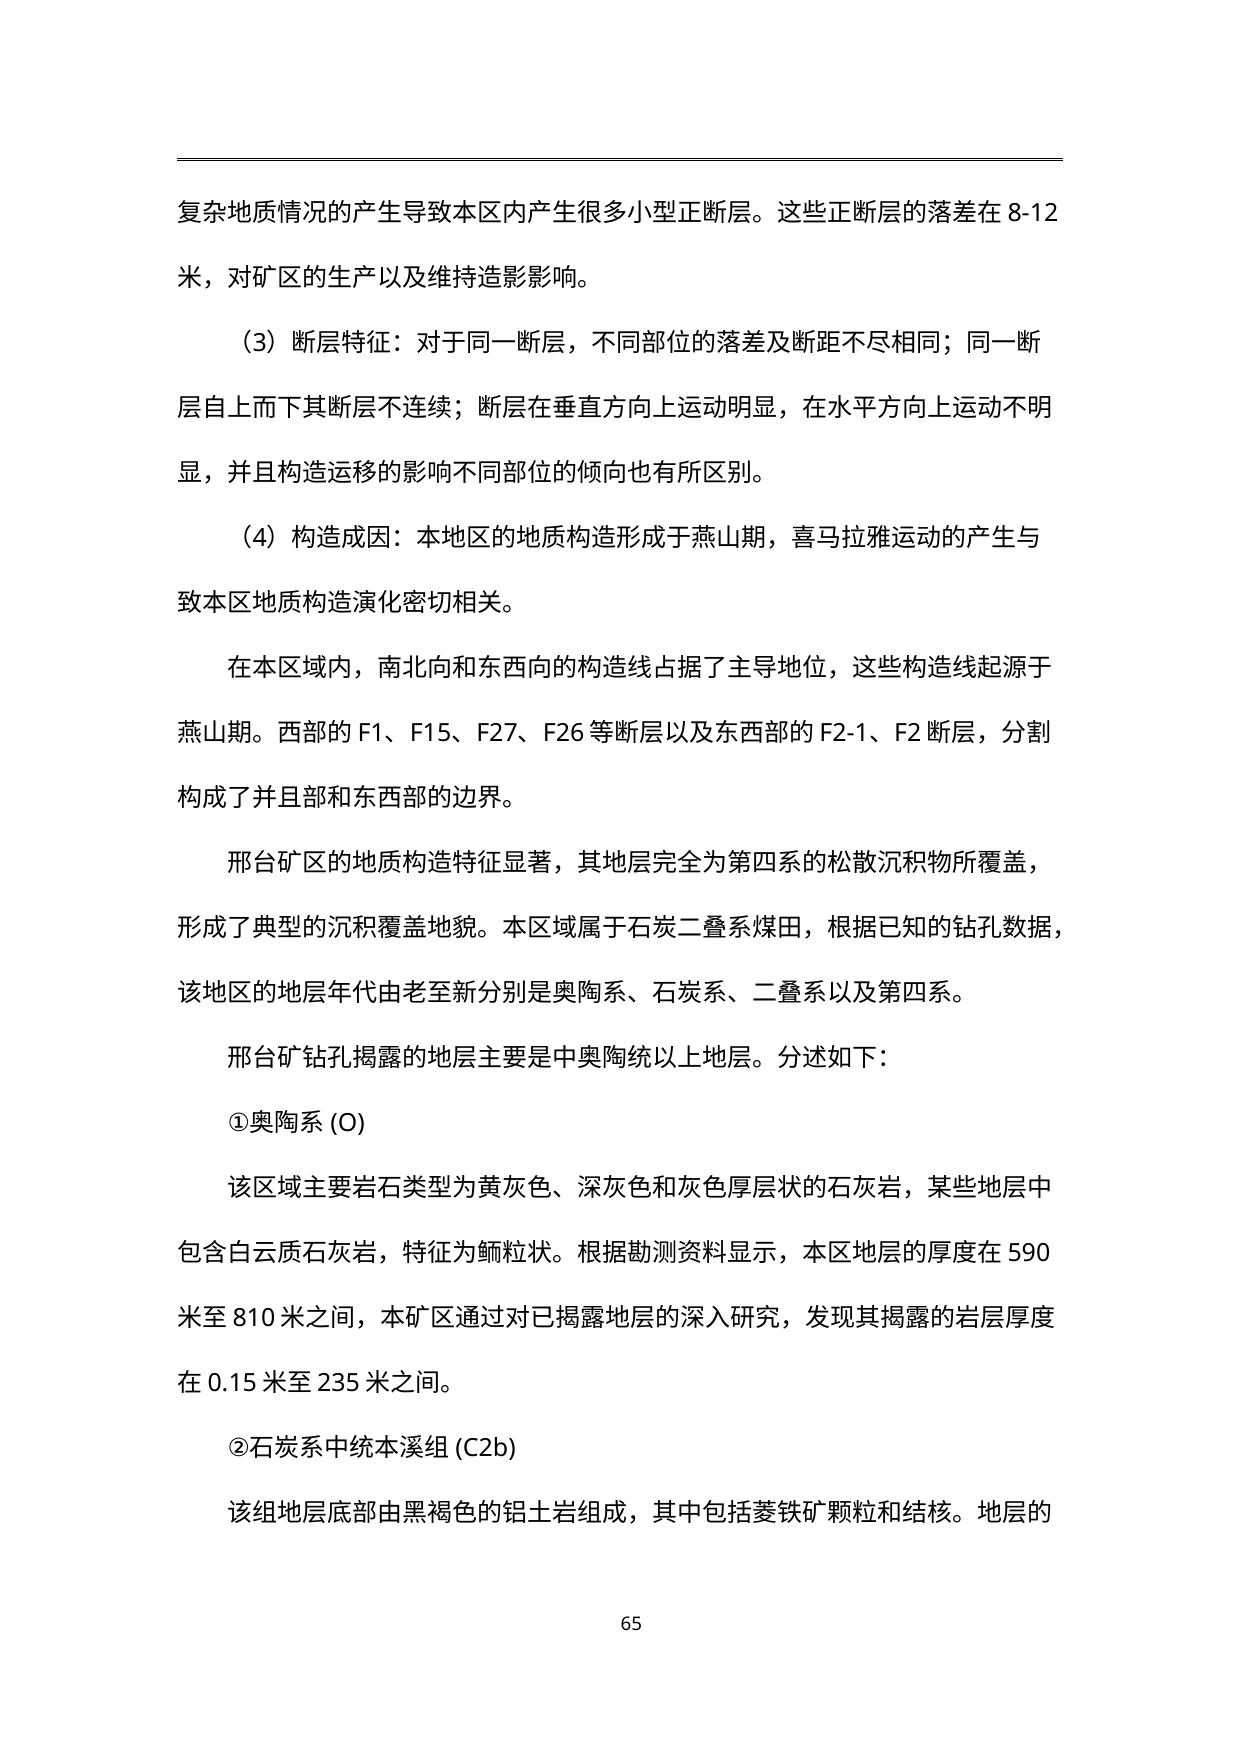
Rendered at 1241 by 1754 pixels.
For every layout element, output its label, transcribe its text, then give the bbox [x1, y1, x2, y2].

text （3）断层特征：对于同一断层，不同部位的落差及断距不尽相同；同一断层自上而下其断层不连续；断层在垂直方向上运动明显，在水平方向上运动不明显，并且构造运移的影响不同部位的倾向也有所区别。 [177, 308, 1063, 503]
text ②石炭系中统本溪组 (C2b) [177, 1413, 1063, 1478]
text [177, 1478, 1063, 1543]
text 邢台矿区的地质构造特征显著，其地层完全为第四系的松散沉积物所覆盖，形成了典型的沉积覆盖地貌。本区域属于石炭二叠系煤田，根据已知的钻孔数据，该地区的地层年代由老至新分别是奥陶系、石炭系、二叠系以及第四系。 [177, 828, 1063, 1023]
text （4）构造成因：本地区的地质构造形成于燕山期，喜马拉雅运动的产生与致本区地质构造演化密切相关。 [177, 503, 1063, 633]
text ①奥陶系 (O) [177, 1088, 1063, 1153]
text 该区域主要岩石类型为黄灰色、深灰色和灰色厚层状的石灰岩，某些地层中包含白云质石灰岩，特征为鲕粒状。根据勘测资料显示，本区地层的厚度在590米至810米之间，本矿区通过对已揭露地层的深入研究，发现其揭露的岩层厚度在0.15米至235米之间。 [177, 1153, 1063, 1413]
text 邢台矿钻孔揭露的地层主要是中奥陶统以上地层。分述如下： [177, 1023, 1063, 1088]
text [177, 178, 1063, 308]
text 在本区域内，南北向和东西向的构造线占据了主导地位，这些构造线起源于燕山期。西部的F1、F15、F27、F26等断层以及东西部的F2-1、F2断层，分割构成了并且部和东西部的边界。 [177, 633, 1063, 828]
